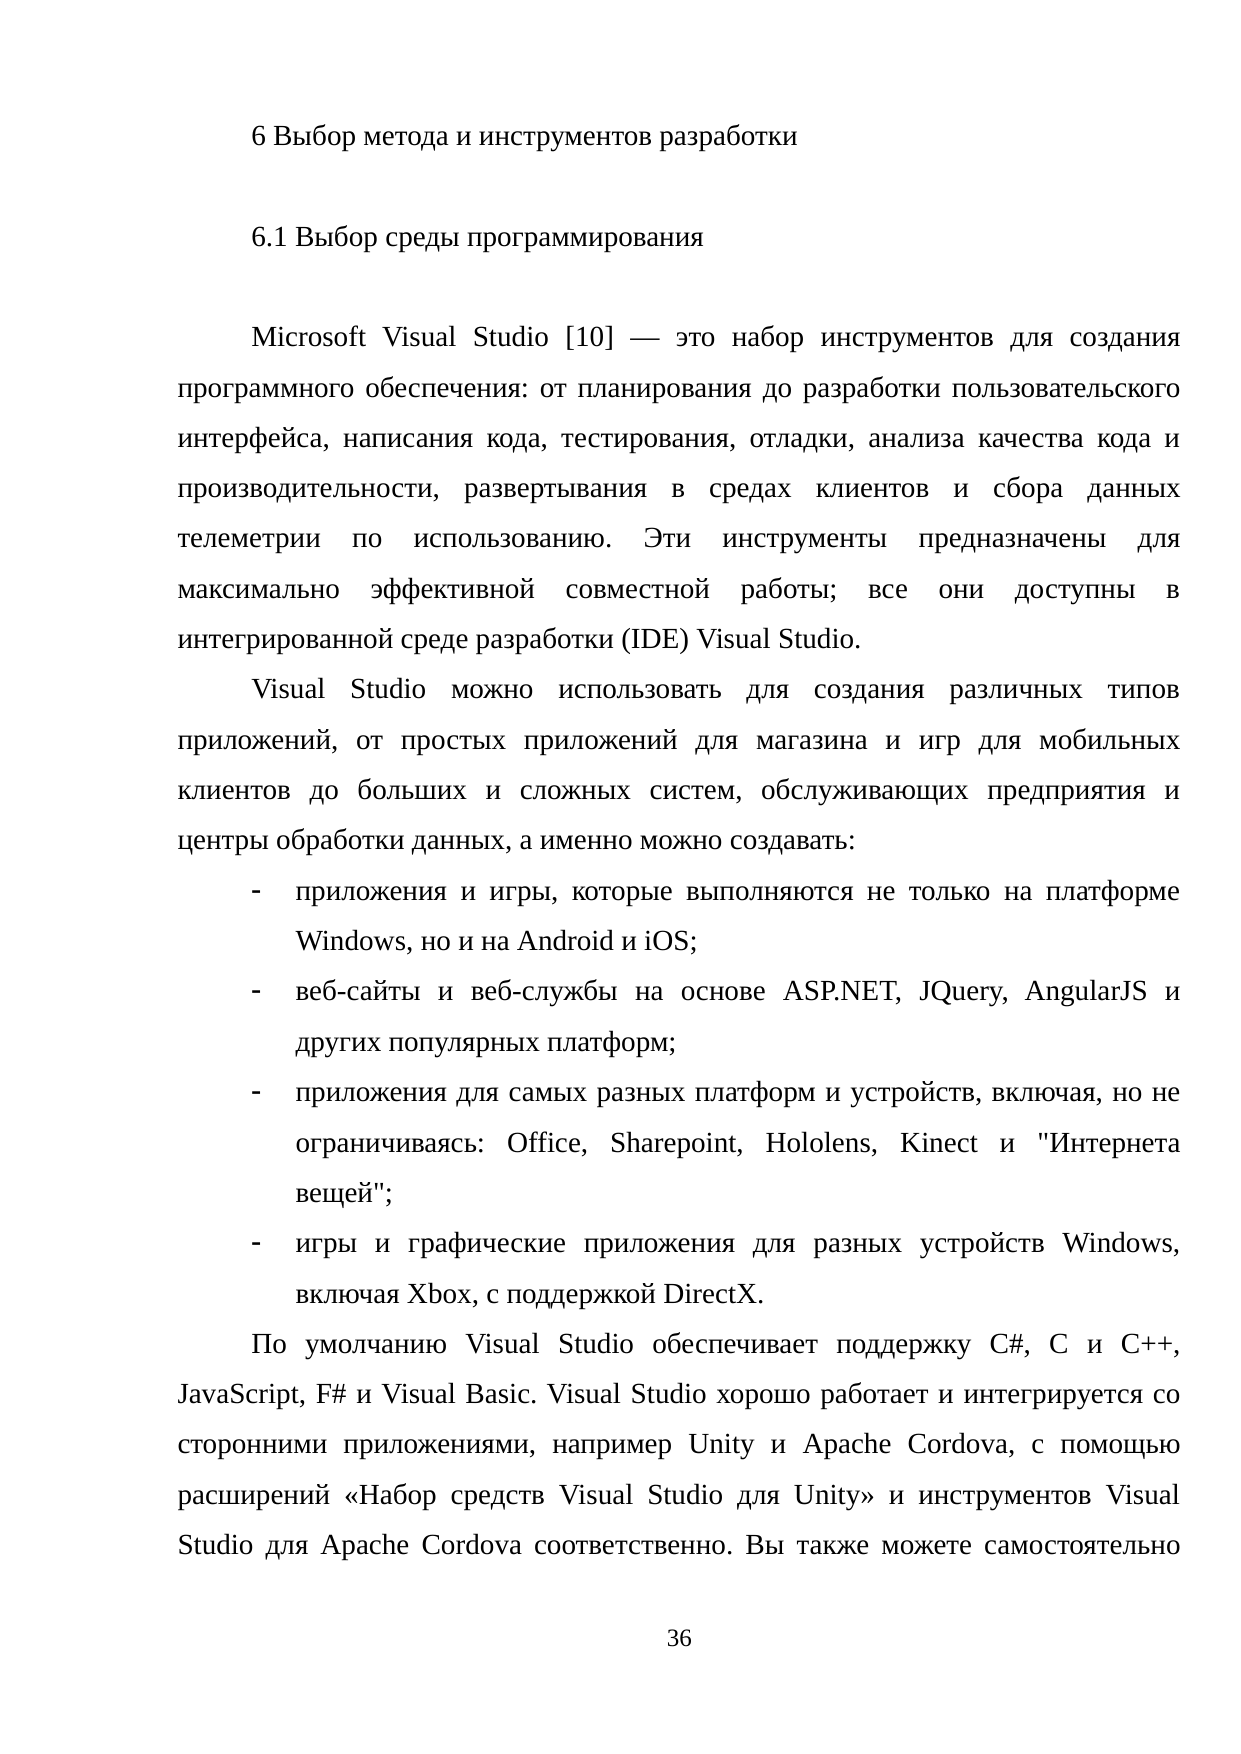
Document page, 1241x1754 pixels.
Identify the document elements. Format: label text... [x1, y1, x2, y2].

text Microsoft Visual Studio [10] — это набор инструментов для создания программного обеспечения: от планирования до разработки пользовательского интерфейса, написания кода, тестирования, отладки, анализа качества кода и производительности, развертывания в средах клиентов и сбора данных телеметрии по использованию. Эти инструменты предназначены для максимально эффективной совместной работы; все они доступны в интегрированной среде разработки (IDE) Visual Studio. [177, 319, 1181, 655]
list приложения и игры, которые выполняются не только на платформе Windows, но и на Android и iOS; [251, 873, 1181, 957]
list приложения для самых разных платформ и устройств, включая, но не ограничиваясь: Office, Sharepoint, Hololens, Kinect и "Интернета вещей"; [251, 1074, 1181, 1208]
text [177, 1326, 1181, 1561]
list веб-сайты и веб-службы на основе ASP.NET, JQuery, AngularJS и других популярных платформ; [251, 973, 1181, 1057]
text Visual Studio можно использовать для создания различных типов приложений, от простых приложений для магазина и игр для мобильных клиентов до больших и сложных систем, обслуживающих предприятия и центры обработки данных, а именно можно создавать: [177, 672, 1181, 856]
list 6.1 Выбор среды программирования [251, 219, 1181, 252]
text 6 Выбор метода и инструментов разработки [251, 118, 1181, 152]
list игры и графические приложения для разных устройств Windows, включая Xbox, с поддержкой DirectX. [251, 1225, 1181, 1309]
